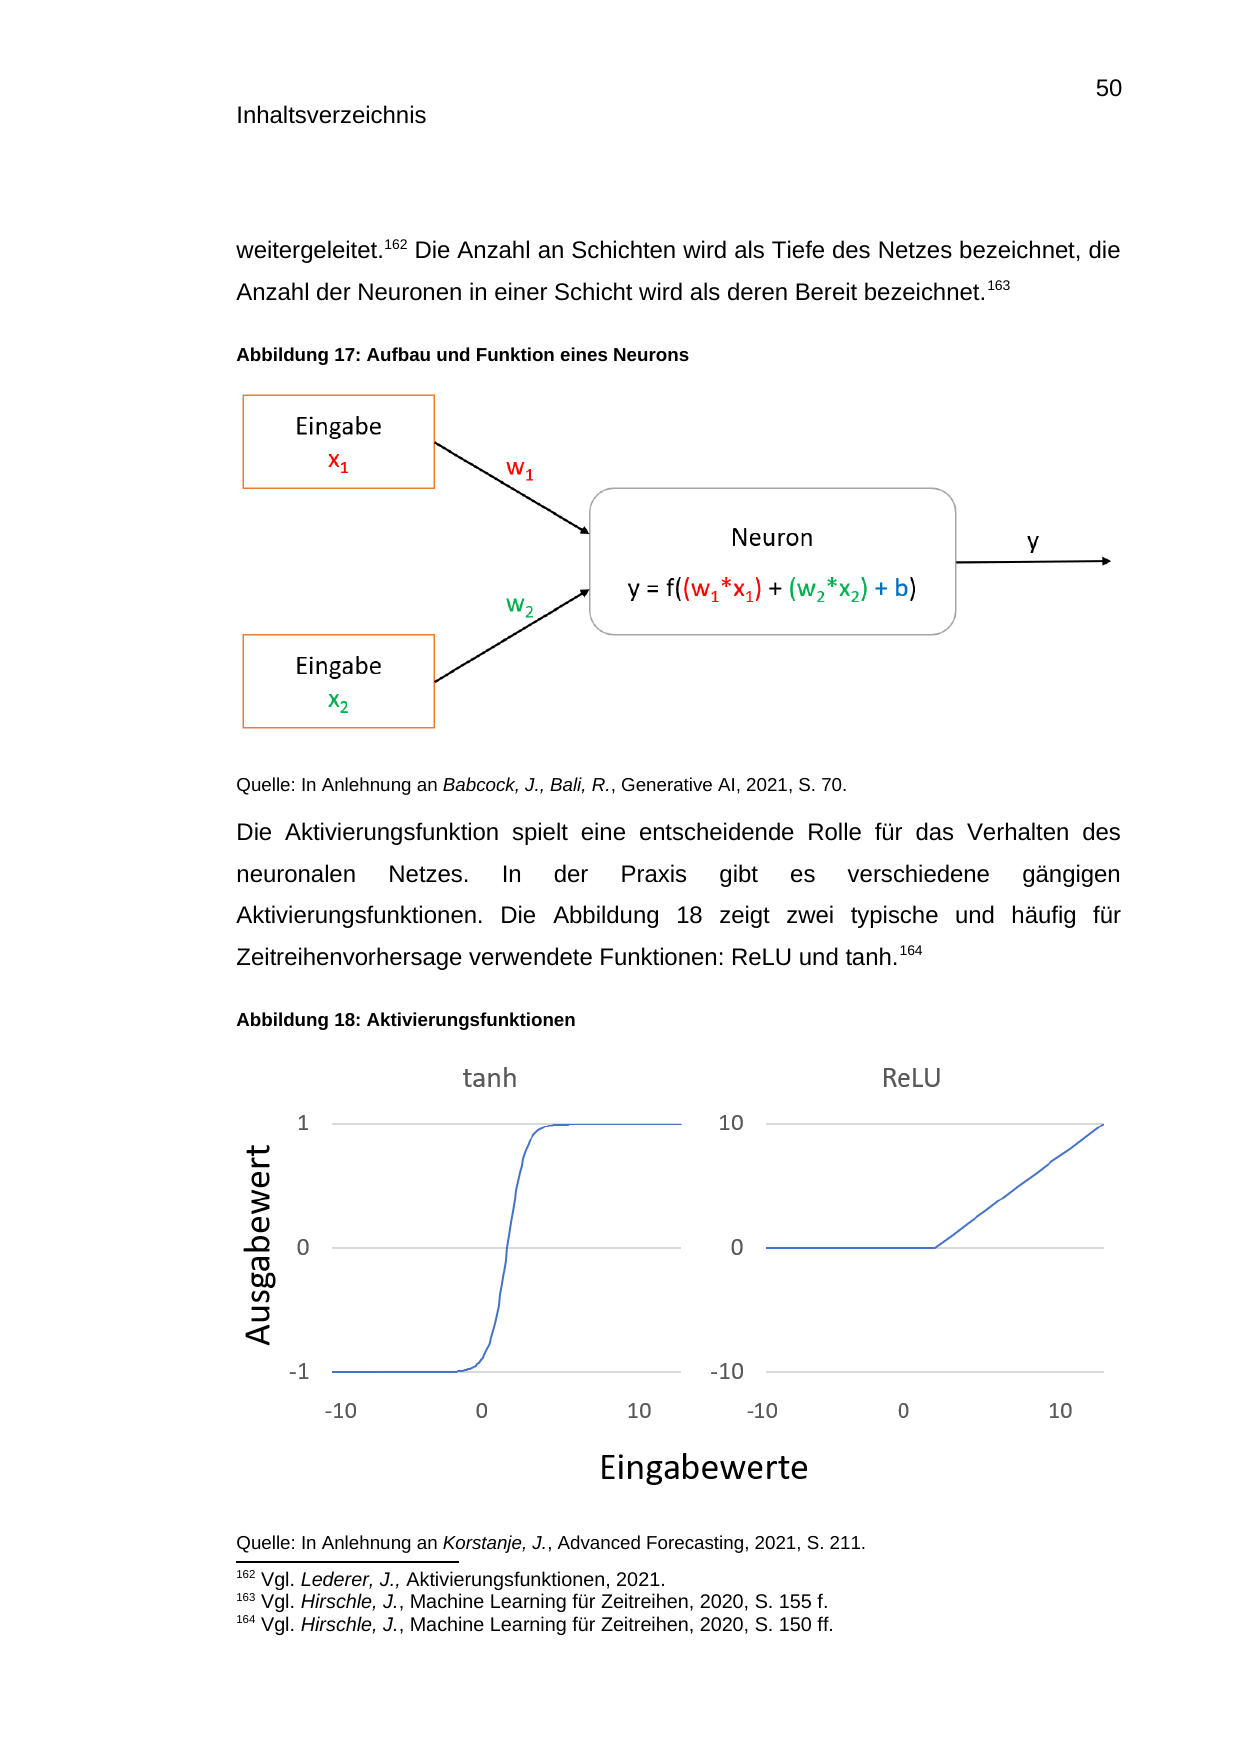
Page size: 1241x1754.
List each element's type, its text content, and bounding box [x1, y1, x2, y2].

text Abbildung 17: Aufbau und Funktion eines Neurons [236, 344, 1122, 366]
text Abbildung 18: Aktivierungsfunktionen [236, 1009, 1122, 1030]
text Die Aktivierungsfunktion spielt eine entscheidende Rolle für das Verhalten des neuronalen Netzes. In der Praxis gibt es verschiedene gängigen Aktivierungsfunktionen. Die Abbildung 18 zeigt zwei typische und häufig für Zeitreihenvorhersage verwendete Funktionen: ReLU und tanh. [236, 818, 1122, 970]
picture [236, 388, 1123, 735]
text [236, 236, 1122, 305]
text Quelle: In Anlehnung an Babcock, J., Bali, R., Generative AI, 2021, S. 70. [236, 773, 1122, 795]
picture [236, 1053, 1123, 1493]
text Quelle: In Anlehnung an Korstanje, J., Advanced Forecasting, 2021, S. 211. [236, 1532, 1122, 1553]
